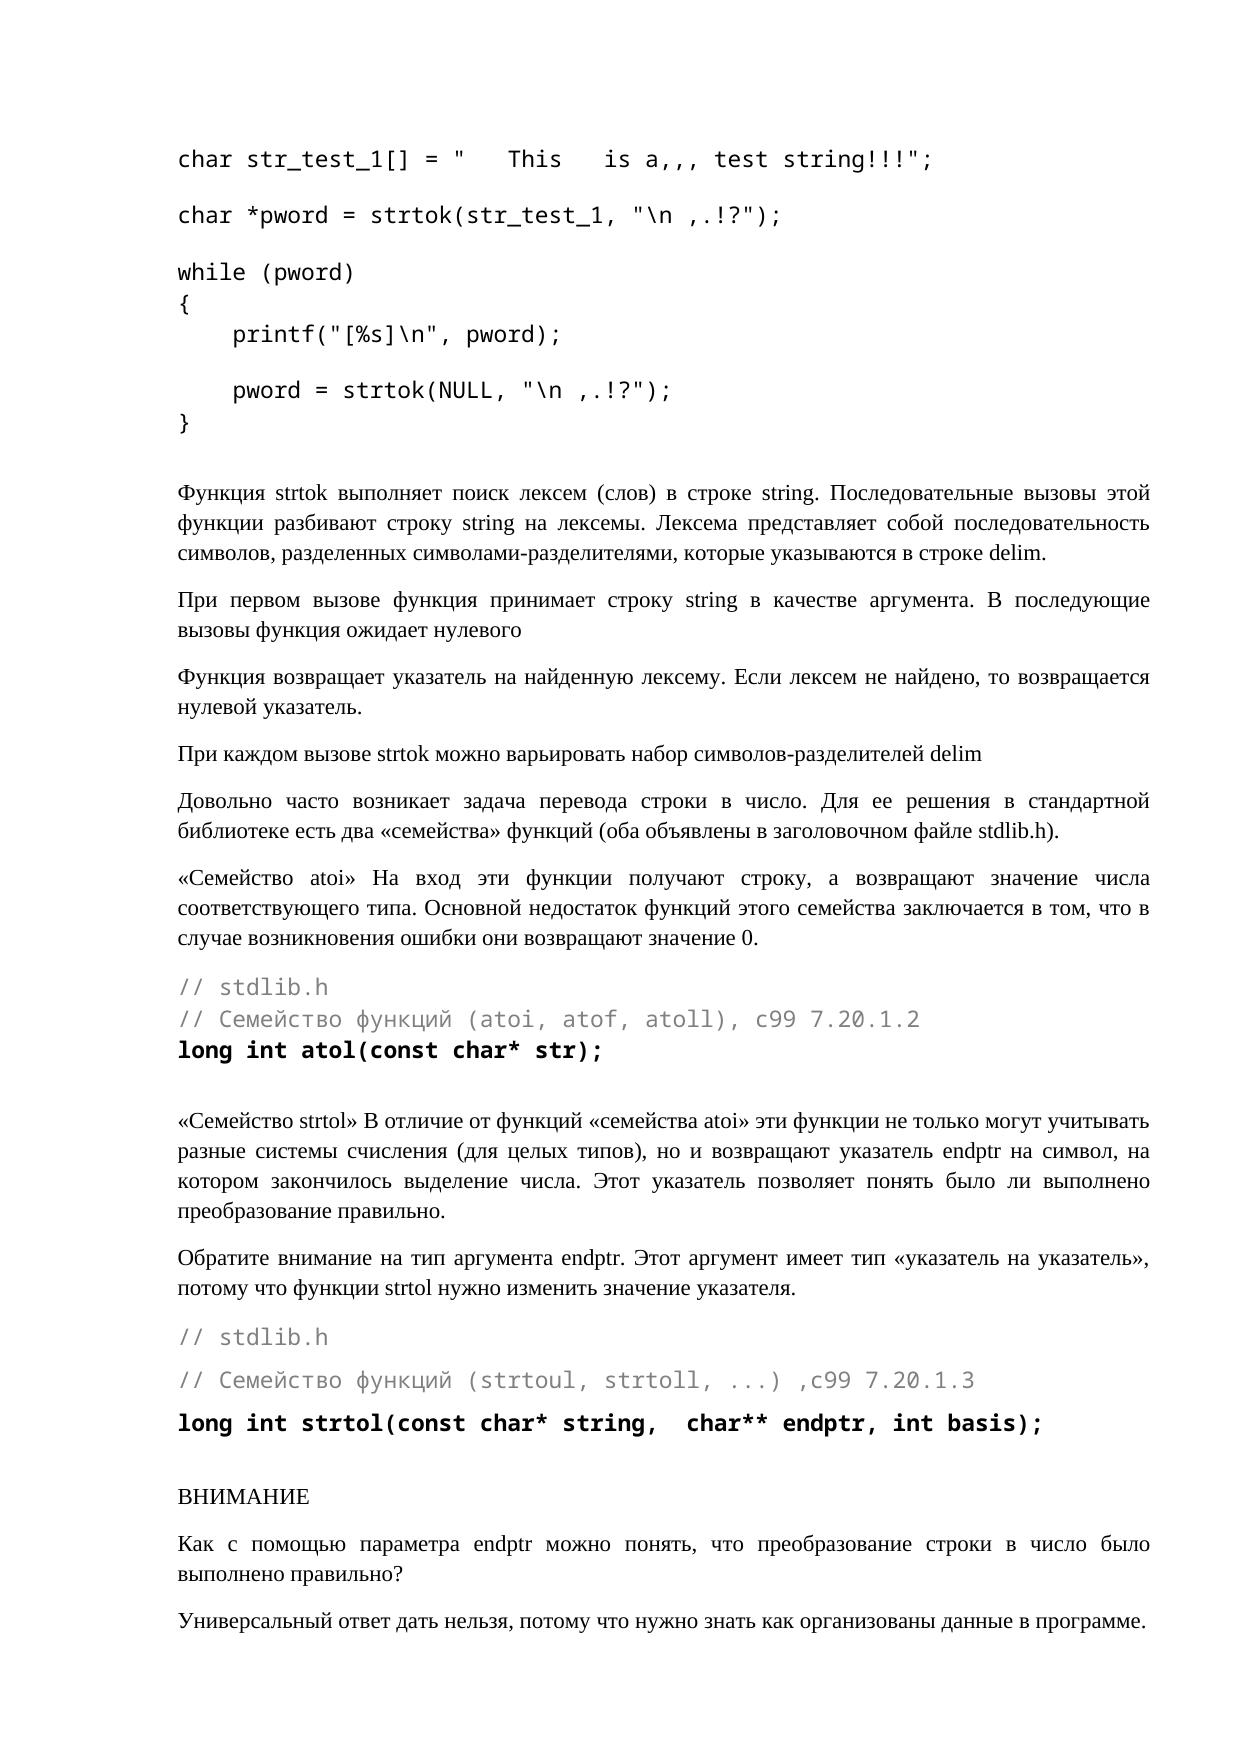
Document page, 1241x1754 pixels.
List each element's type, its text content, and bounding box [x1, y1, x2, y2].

text // Семейство функций (atoi, atof, atoll), c99 7.20.1.2 [177, 1002, 1152, 1034]
text long int strtol(const char* string, char** endptr, int basis); [177, 1407, 1152, 1438]
text char str_test_1[] = " This is a,,, test string!!!"; [177, 143, 1152, 174]
text char *pword = strtok(str_test_1, "\n ,.!?"); [177, 199, 1152, 231]
text Функция возвращает указатель на найденную лексему. Если лексем не найдено, то возвращается нулевой указатель. [177, 663, 1152, 719]
text При первом вызове функция принимает строку string в качестве аргумента. В последующие вызовы функция ожидает нулевого [177, 586, 1152, 642]
text // stdlib.h [177, 1321, 1152, 1352]
text «Семейство strtol» В отличие от функций «семейства atoi» эти функции не только могут учитывать разные системы счисления (для целых типов), но и возвращают указатель endptr на символ, на котором закончилось выделение числа. Этот указатель позволяет понять было ли выполнено преобразование правильно. [177, 1107, 1152, 1224]
text «Семейство atoi» На вход эти функции получают строку, а возвращают значение числа соответствующего типа. Основной недостаток функций этого семейства заключается в том, что в случае возникновения ошибки они возвращают значение 0. [177, 864, 1152, 951]
text // stdlib.h [177, 971, 1152, 1002]
text Довольно часто возникает задача перевода строки в число. Для ее решения в стандартной библиотеке есть два «семейства» функций (оба объявлены в заголовочном файле stdlib.h). [177, 787, 1152, 843]
text long int atol(const char* str); [177, 1034, 1152, 1065]
text Обратите внимание на тип аргумента endptr. Этот аргумент имеет тип «указатель на указатель», потому что функции strtol нужно изменить значение указателя. [177, 1244, 1152, 1301]
text while (pword) [177, 256, 1152, 287]
text Функция strtok выполняет поиск лексем (слов) в строке string. Последовательные вызовы этой функции разбивают строку string на лексемы. Лексема представляет собой последовательность символов, разделенных символами-разделителями, которые указываются в строке delim. [177, 478, 1152, 565]
text Как с помощью параметра endptr можно понять, что преобразование строки в число было выполнено правильно? [177, 1530, 1152, 1586]
text printf("[%s]\n", pword); [177, 318, 1152, 349]
text pword = strtok(NULL, "\n ,.!?"); [177, 374, 1152, 406]
text ВНИМАНИЕ [177, 1483, 1152, 1509]
text При каждом вызове strtok можно варьировать набор символов-разделителей delim [177, 740, 1152, 766]
text // Семейство функций (strtoul, strtoll, ...) ,c99 7.20.1.3 [177, 1364, 1152, 1395]
text Универсальный ответ дать нельзя, потому что нужно знать как организованы данные в программе. [177, 1607, 1152, 1633]
text { [177, 287, 1152, 318]
text } [177, 406, 1152, 437]
